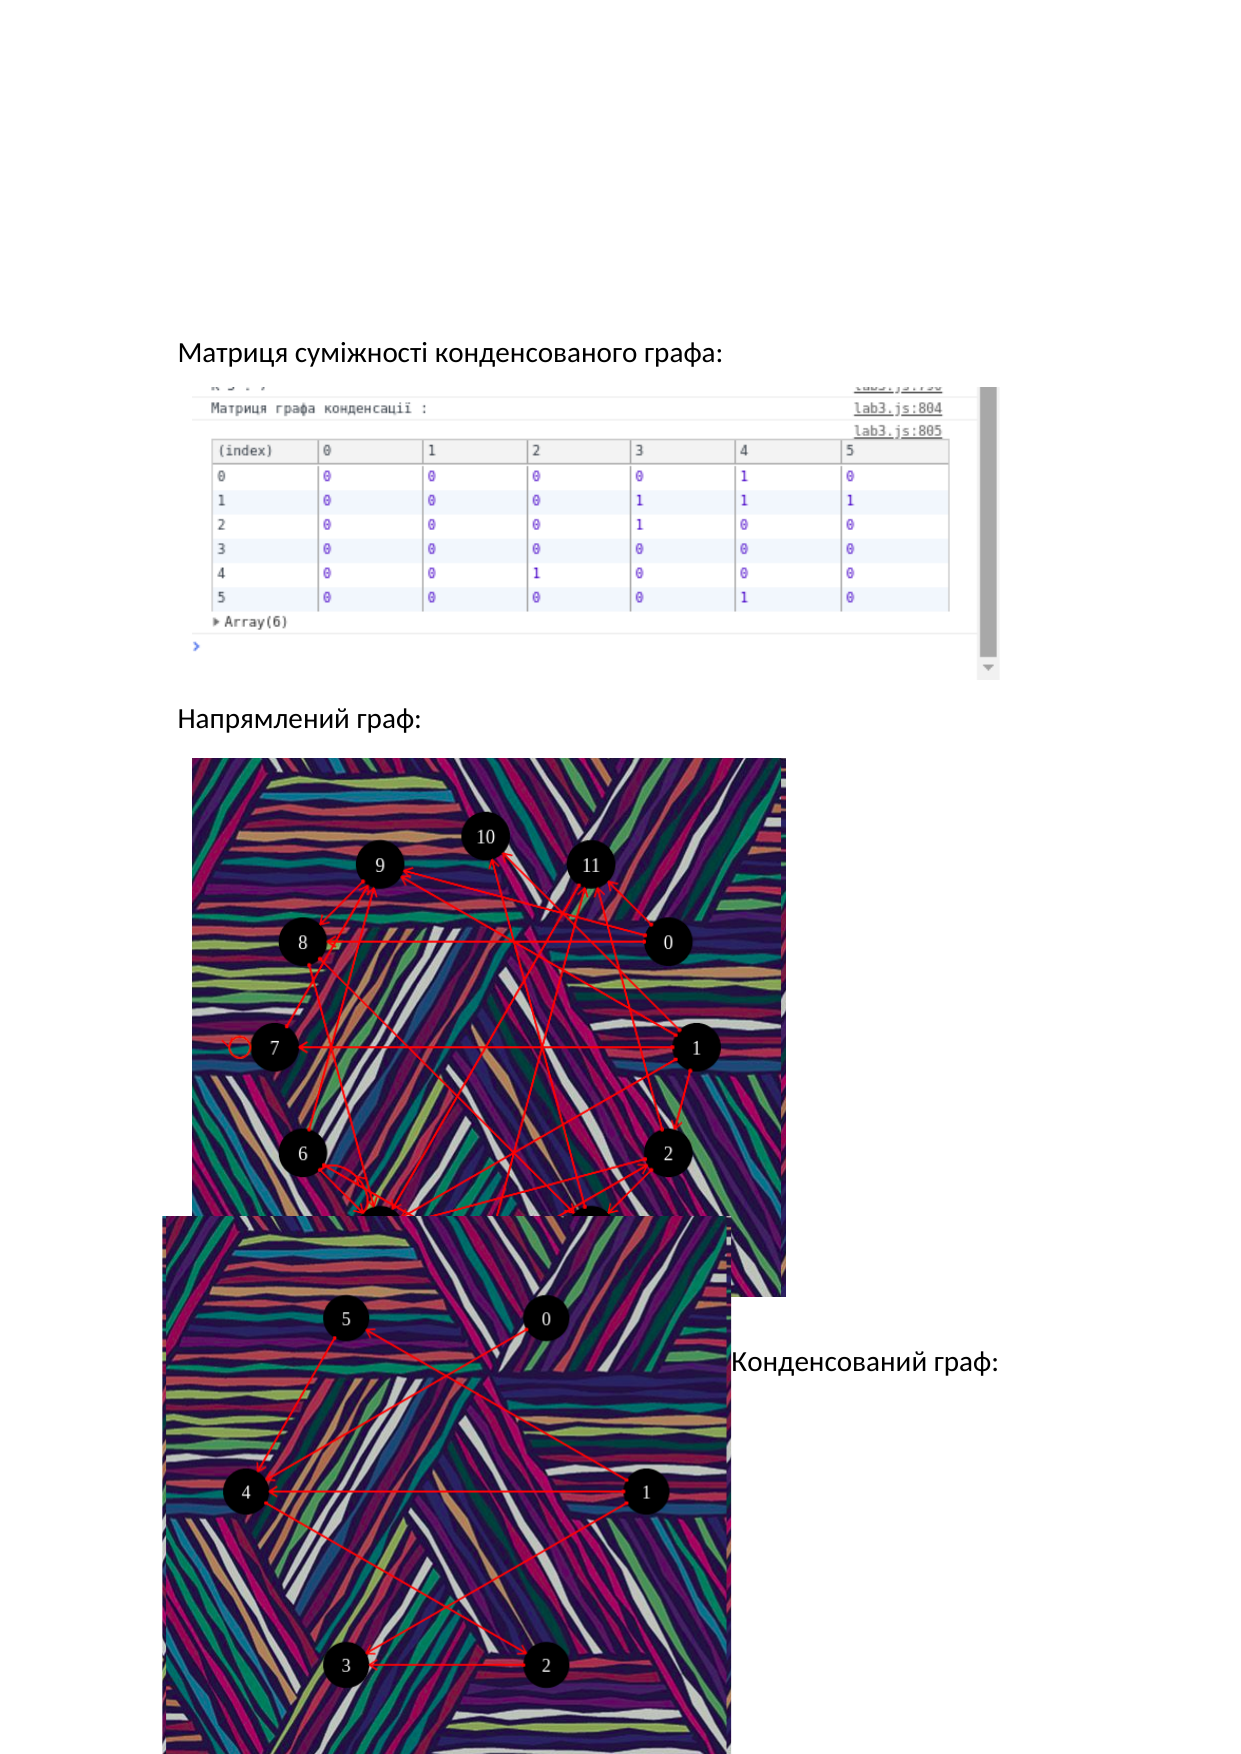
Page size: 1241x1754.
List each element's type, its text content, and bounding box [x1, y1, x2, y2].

picture [192, 387, 1000, 680]
text Конденсований граф: [732, 1343, 1152, 1378]
text Напрямлений граф: [177, 659, 1152, 736]
picture [162, 758, 786, 1754]
text Матриця суміжності конденсованого графа: [177, 334, 1152, 370]
